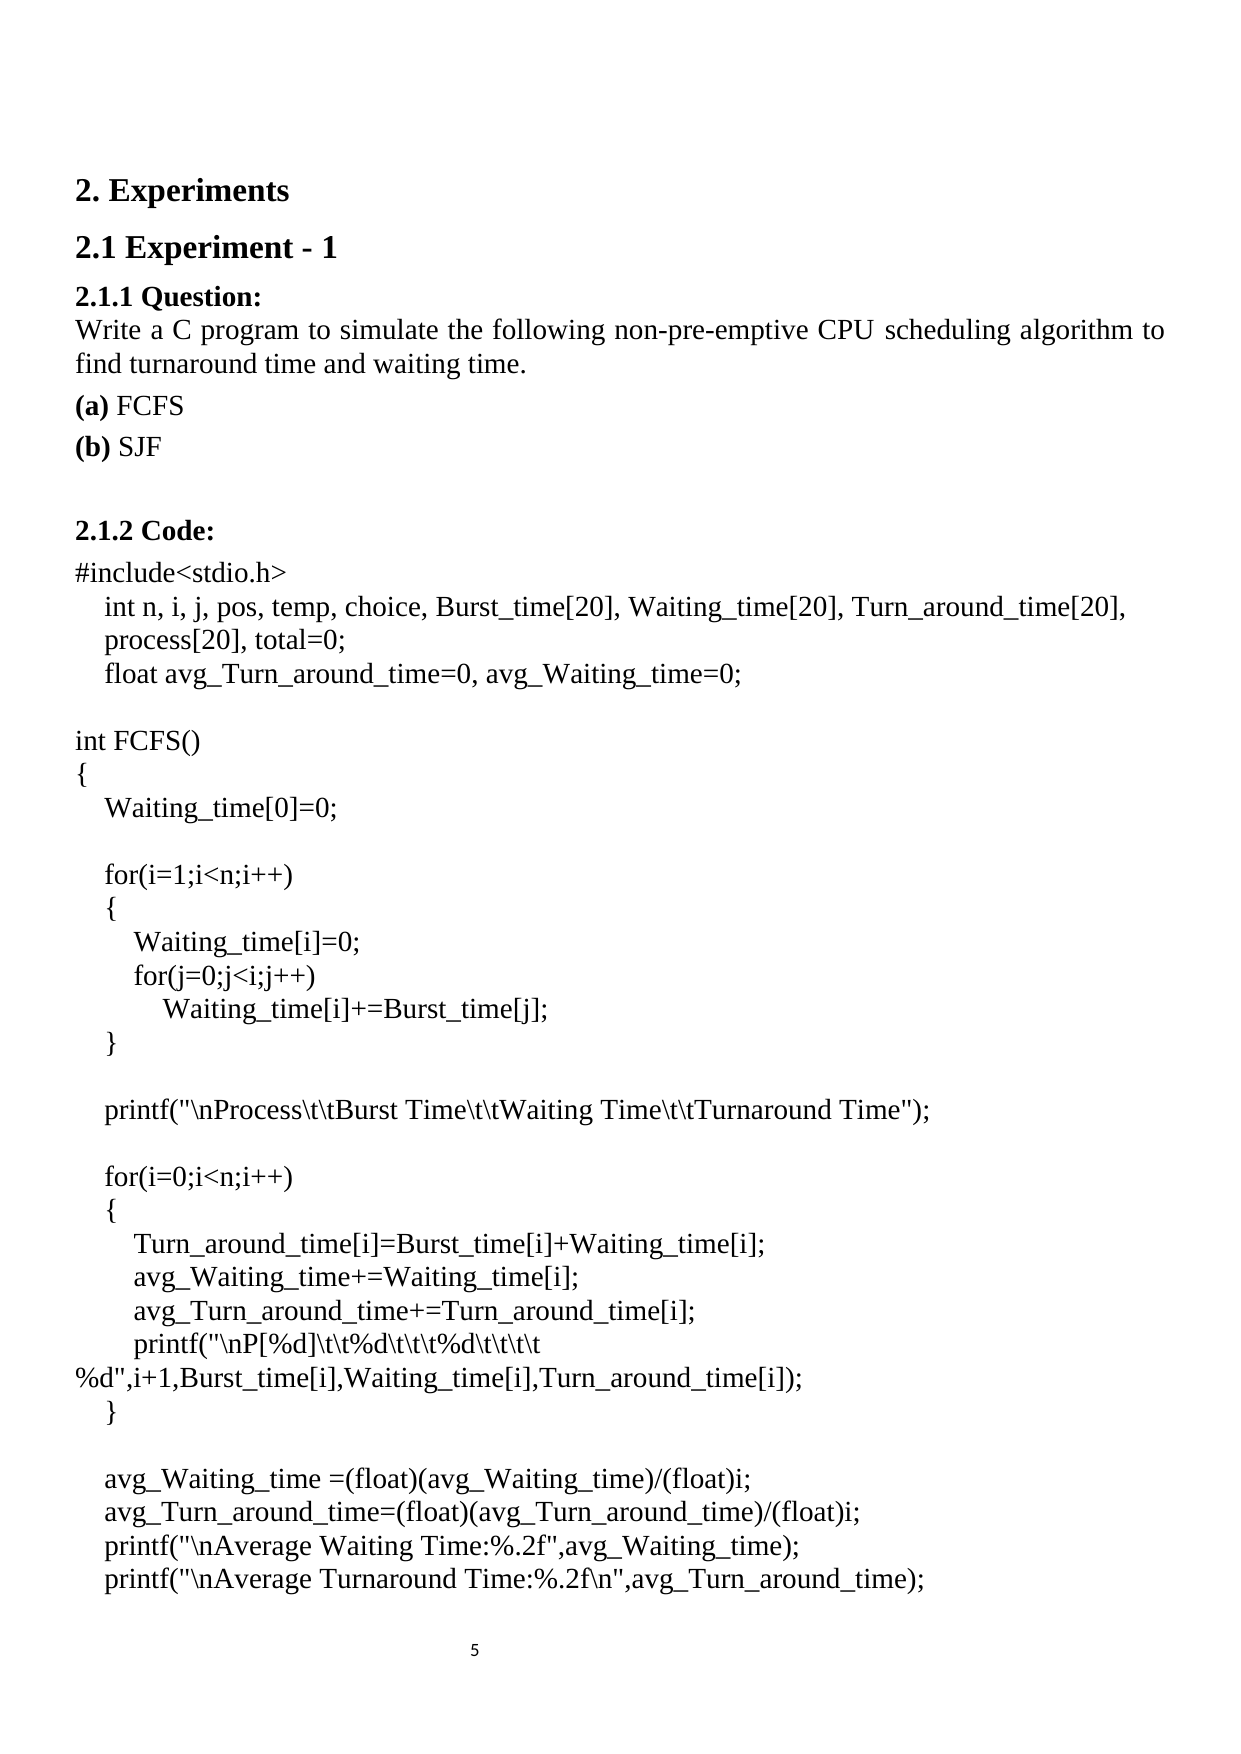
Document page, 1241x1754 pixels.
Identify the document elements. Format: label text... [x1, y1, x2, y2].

text } [75, 1394, 1165, 1427]
list SJF [75, 429, 1165, 463]
text Write a C program to simulate the following non-pre-emptive CPU scheduling algorithm to find turnaround time and waiting time. [75, 312, 1165, 379]
text printf("\nAverage Waiting Time:%.2f",avg_Waiting_time); [75, 1528, 1165, 1561]
text } [75, 1025, 1165, 1058]
text Turn_around_time[i]=Burst_time[i]+Waiting_time[i]; [75, 1226, 1165, 1259]
text avg_Turn_around_time+=Turn_around_time[i]; [75, 1293, 1165, 1327]
text for(i=1;i<n;i++) [75, 857, 1165, 891]
text for(i=0;i<n;i++) [75, 1159, 1165, 1192]
text printf("\nP[%d]\t\t%d\t\t\t%d\t\t\t\t%d",i+1,Burst_time[i],Waiting_time[i],Turn_around_time[i]); [75, 1327, 1165, 1394]
text Waiting_time[i]=0; [75, 924, 1165, 958]
text avg_Waiting_time+=Waiting_time[i]; [75, 1259, 1165, 1293]
list Code: [75, 513, 1165, 547]
list FCFS [75, 388, 1165, 421]
text avg_Waiting_time =(float)(avg_Waiting_time)/(float)i; [75, 1461, 1165, 1494]
list Question: [75, 279, 1165, 312]
list Experiments [75, 171, 1165, 209]
text { [75, 756, 1165, 790]
text printf("\nAverage Turnaround Time:%.2f\n",avg_Turn_around_time); [75, 1561, 1165, 1595]
text avg_Turn_around_time=(float)(avg_Turn_around_time)/(float)i; [75, 1494, 1165, 1528]
text for(j=0;j<i;j++) [75, 958, 1165, 991]
text int n, i, j, pos, temp, choice, Burst_time[20], Waiting_time[20], Turn_around_time[20], process[20], total=0; [75, 589, 1165, 656]
text { [75, 1192, 1165, 1226]
text { [75, 891, 1165, 924]
text #include<stdio.h> [75, 555, 1165, 589]
list Experiment - 1 [75, 228, 1165, 266]
text float avg_Turn_around_time=0, avg_Waiting_time=0; [75, 656, 1165, 689]
text Waiting_time[0]=0; [75, 790, 1165, 823]
text Waiting_time[i]+=Burst_time[j]; [75, 991, 1165, 1025]
text int FCFS() [75, 723, 1165, 756]
text printf("\nProcess\t\tBurst Time\t\tWaiting Time\t\tTurnaround Time"); [75, 1092, 1165, 1125]
